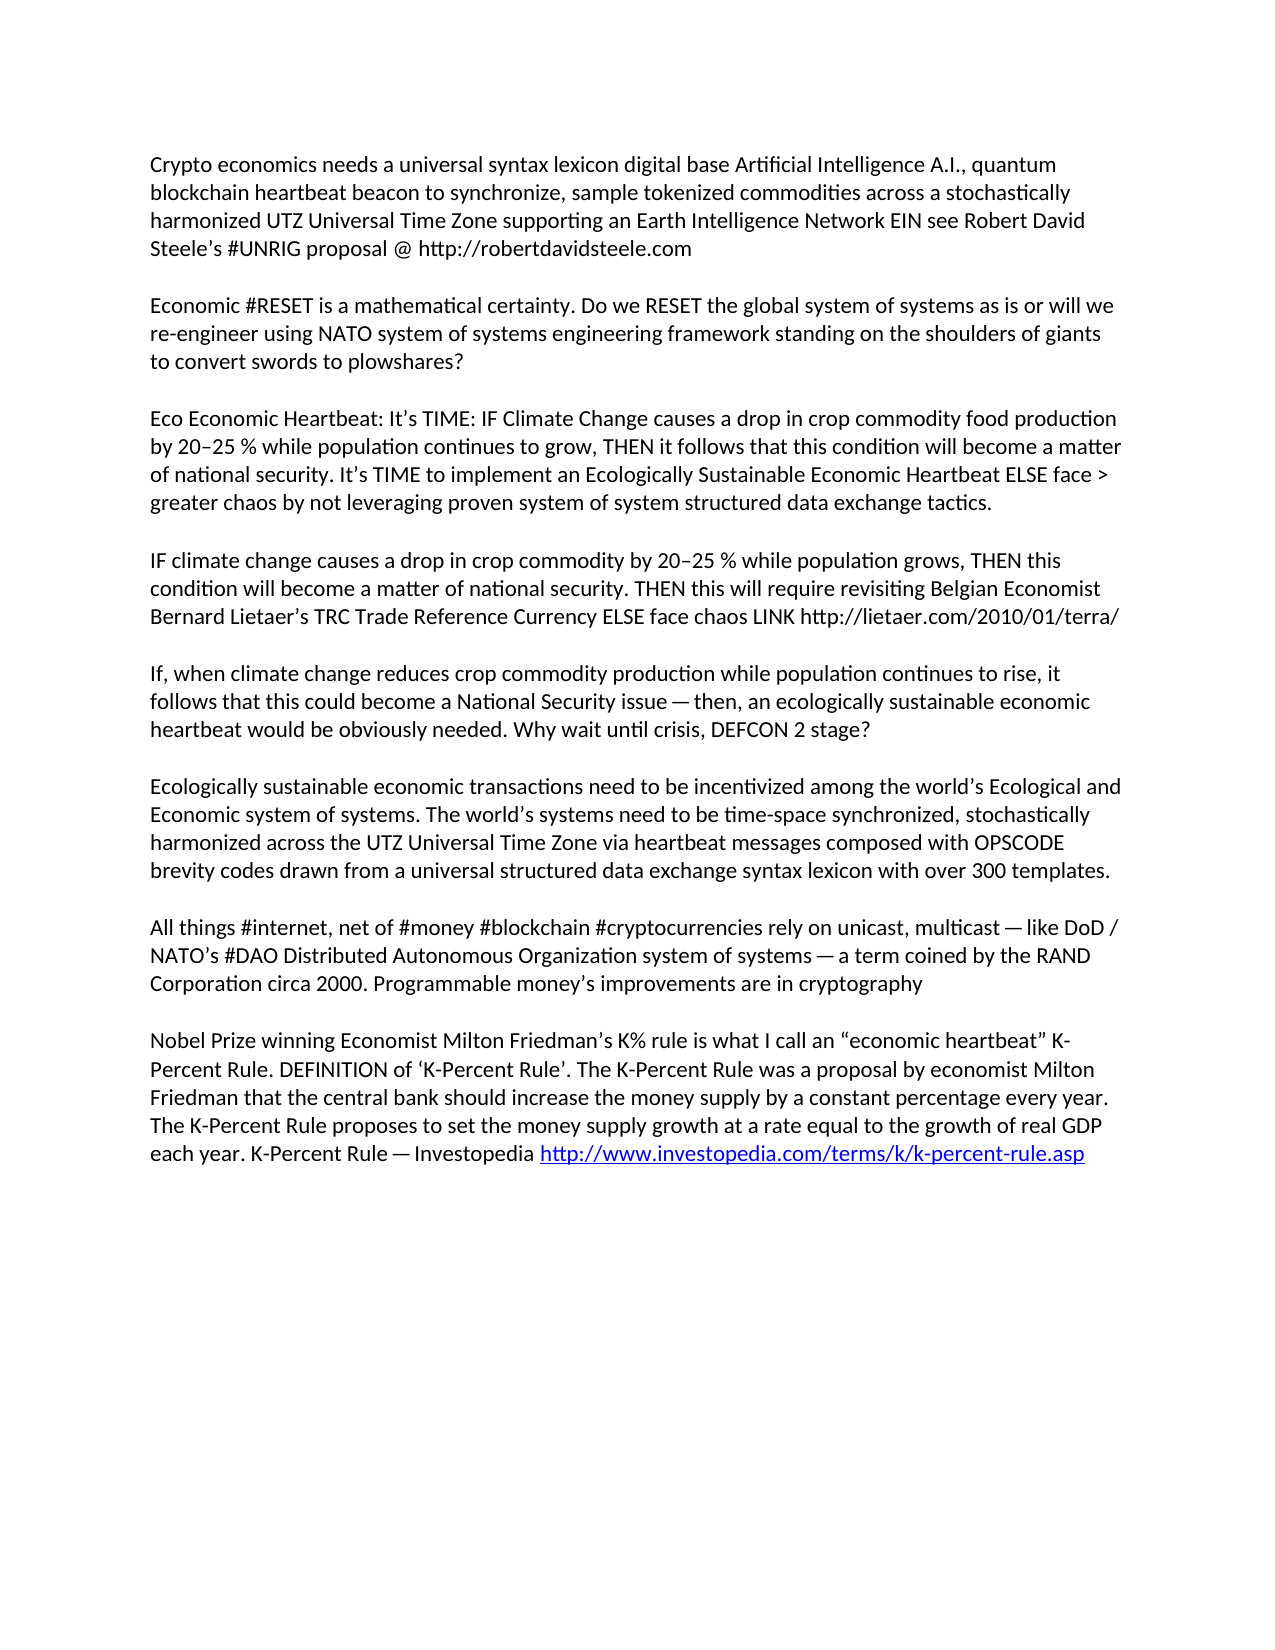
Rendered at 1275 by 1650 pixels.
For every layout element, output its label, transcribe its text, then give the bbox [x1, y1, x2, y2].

text If, when climate change reduces crop commodity production while population continues to rise, it follows that this could become a National Security issue — then, an ecologically sustainable economic heartbeat would be obviously needed. Why wait until crisis, DEFCON 2 stage? [150, 659, 1125, 743]
text Crypto economics needs a universal syntax lexicon digital base Artificial Intelligence A.I., quantum blockchain heartbeat beacon to synchronize, sample tokenized commodities across a stochastically harmonized UTZ Universal Time Zone supporting an Earth Intelligence Network EIN see Robert David Steele’s #UNRIG proposal @ http://robertdavidsteele.com [150, 150, 1125, 262]
text Eco Economic Heartbeat: It’s TIME: IF Climate Change causes a drop in crop commodity food production by 20–25 % while population continues to grow, THEN it follows that this condition will become a matter of national security. It’s TIME to implement an Ecologically Sustainable Economic Heartbeat ELSE face > greater chaos by not leveraging proven system of system structured data exchange tactics. [150, 404, 1125, 517]
text All things #internet, net of #money #blockchain #cryptocurrencies rely on unicast, multicast — like DoD / NATO’s #DAO Distributed Autonomous Organization system of systems — a term coined by the RAND Corporation circa 2000. Programmable money’s improvements are in cryptography [150, 913, 1125, 997]
text Ecologically sustainable economic transactions need to be incentivized among the world’s Ecological and Economic system of systems. The world’s systems need to be time-space synchronized, stochastically harmonized across the UTZ Universal Time Zone via heartbeat messages composed with OPSCODE brevity codes drawn from a universal structured data exchange syntax lexicon with over 300 templates. [150, 772, 1125, 884]
text Nobel Prize winning Economist Milton Friedman’s K% rule is what I call an “economic heartbeat” K-Percent Rule. DEFINITION of ‘K-Percent Rule’. The K-Percent Rule was a proposal by economist Milton Friedman that the central bank should increase the money supply by a constant percentage every year. The K-Percent Rule proposes to set the money supply growth at a rate equal to the growth of real GDP each year. K-Percent Rule — Investopedia http://www.investopedia.com/terms/k/k-percent-rule.asp [150, 1027, 1125, 1167]
text IF climate change causes a drop in crop commodity by 20–25 % while population grows, THEN this condition will become a matter of national security. THEN this will require revisiting Belgian Economist Bernard Lietaer’s TRC Trade Reference Currency ELSE face chaos LINK http://lietaer.com/2010/01/terra/ [150, 546, 1125, 630]
text Economic #RESET is a mathematical certainty. Do we RESET the global system of systems as is or will we re-engineer using NATO system of systems engineering framework standing on the shoulders of giants to convert swords to plowshares? [150, 291, 1125, 375]
